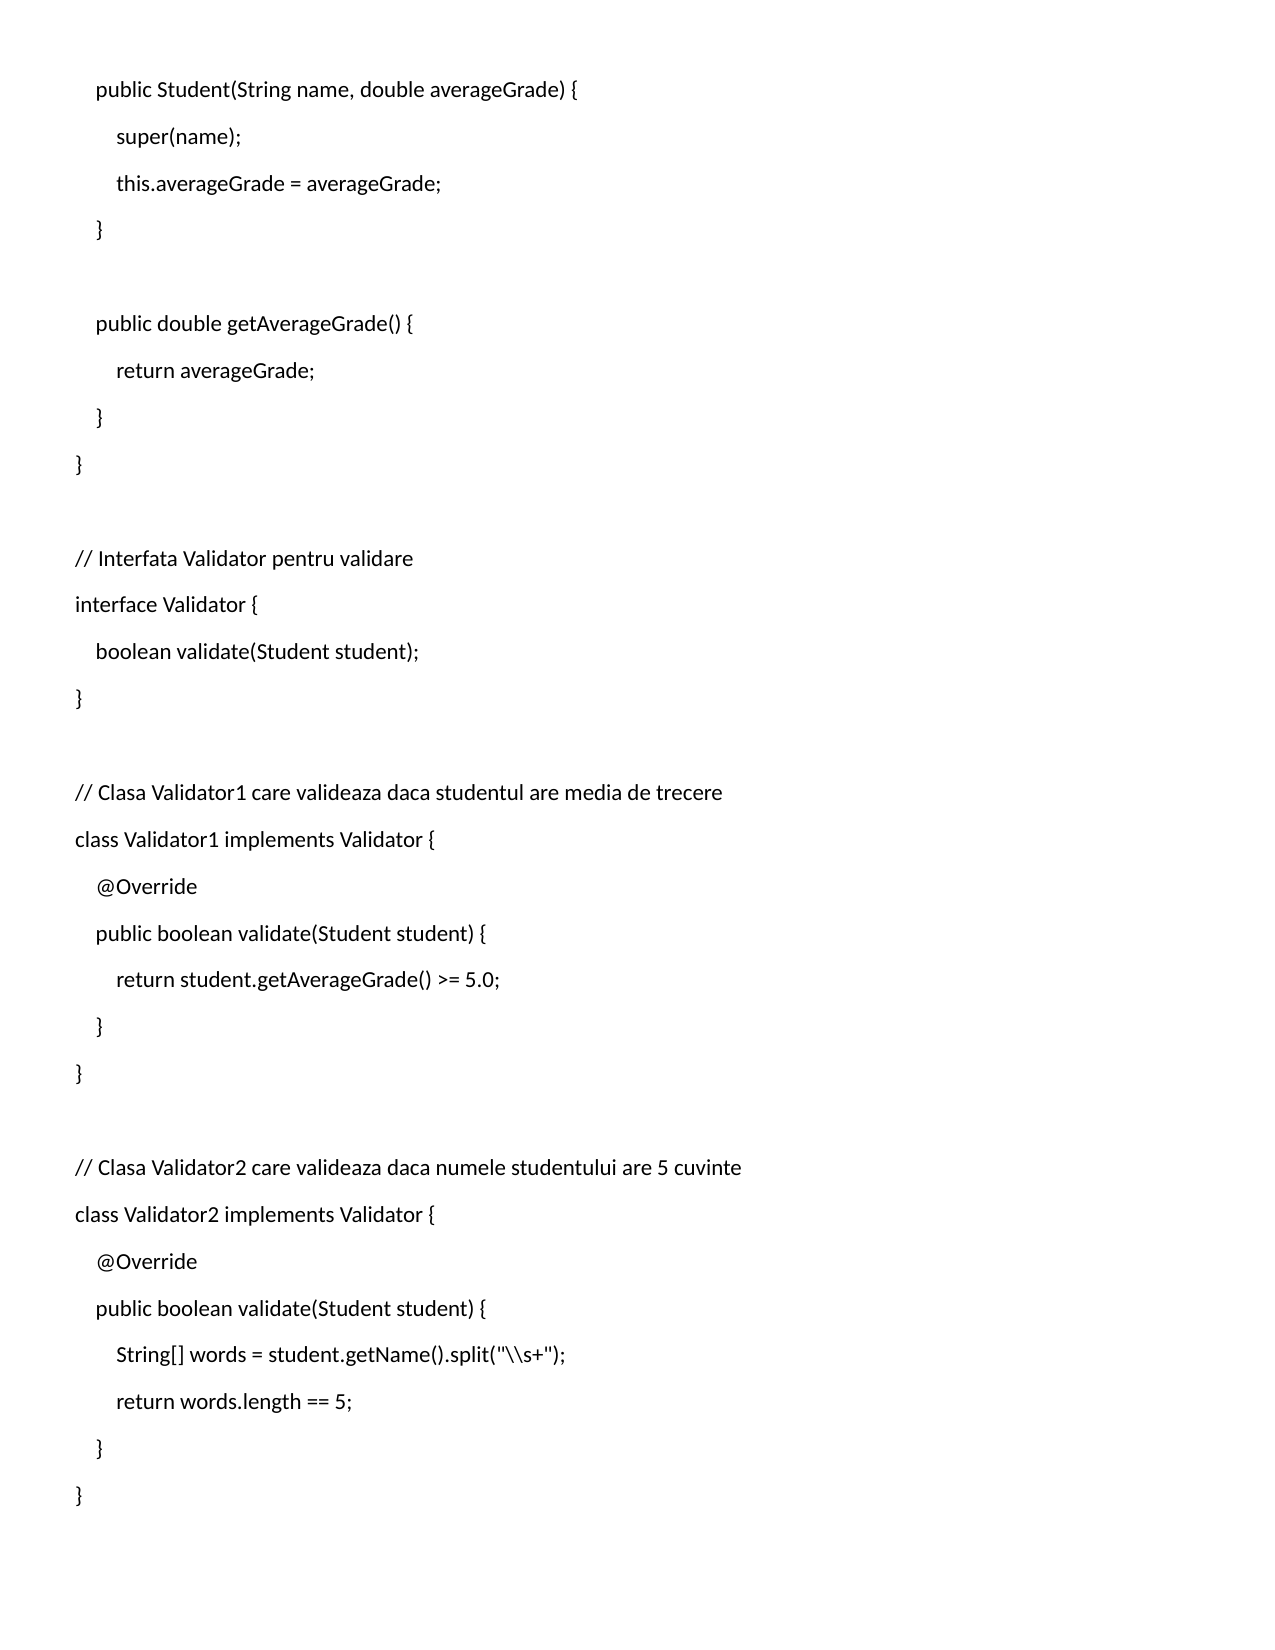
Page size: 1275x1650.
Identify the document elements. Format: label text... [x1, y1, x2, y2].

text this.averageGrade = averageGrade; [75, 169, 1200, 197]
text // Clasa Validator2 care valideaza daca numele studentului are 5 cuvinte [75, 1153, 1200, 1181]
text @Override [75, 872, 1200, 900]
text public double getAverageGrade() { [75, 309, 1200, 337]
text } [75, 684, 1200, 712]
text public boolean validate(Student student) { [75, 1294, 1200, 1322]
text } [75, 1434, 1200, 1462]
text interface Validator { [75, 591, 1200, 619]
text return student.getAverageGrade() >= 5.0; [75, 966, 1200, 994]
text super(name); [75, 122, 1200, 150]
text return words.length == 5; [75, 1387, 1200, 1416]
text String[] words = student.getName().split("\\s+"); [75, 1341, 1200, 1369]
text @Override [75, 1247, 1200, 1275]
text } [75, 1012, 1200, 1041]
text } [75, 1059, 1200, 1087]
text } [75, 450, 1200, 478]
text boolean validate(Student student); [75, 637, 1200, 666]
text } [75, 1481, 1200, 1509]
text class Validator2 implements Validator { [75, 1200, 1200, 1228]
text } [75, 403, 1200, 431]
text // Interfata Validator pentru validare [75, 544, 1200, 572]
text // Clasa Validator1 care valideaza daca studentul are media de trecere [75, 778, 1200, 806]
text } [75, 216, 1200, 244]
text public Student(String name, double averageGrade) { [75, 75, 1200, 103]
text class Validator1 implements Validator { [75, 825, 1200, 853]
text public boolean validate(Student student) { [75, 919, 1200, 947]
text return averageGrade; [75, 356, 1200, 384]
